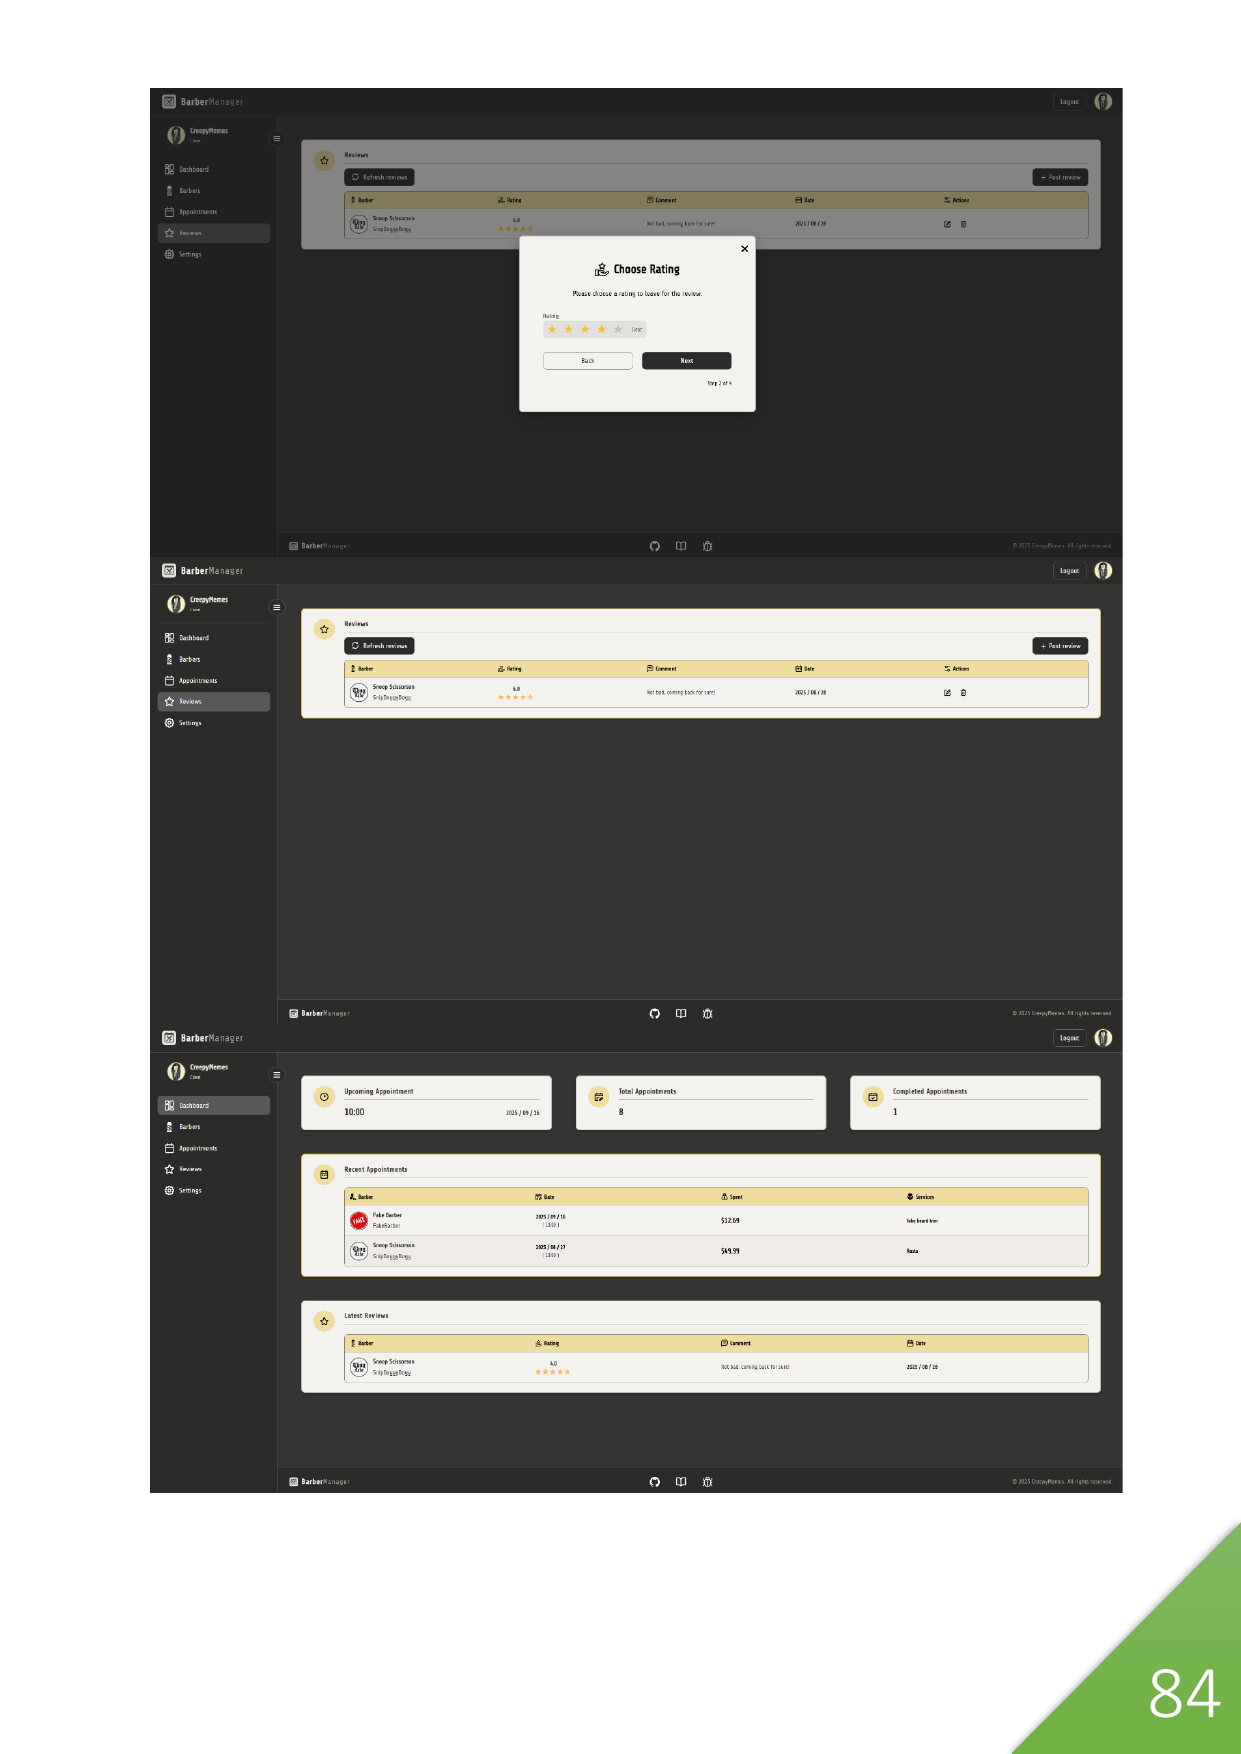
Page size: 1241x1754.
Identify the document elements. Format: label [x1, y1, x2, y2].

picture [150, 88, 1123, 1493]
